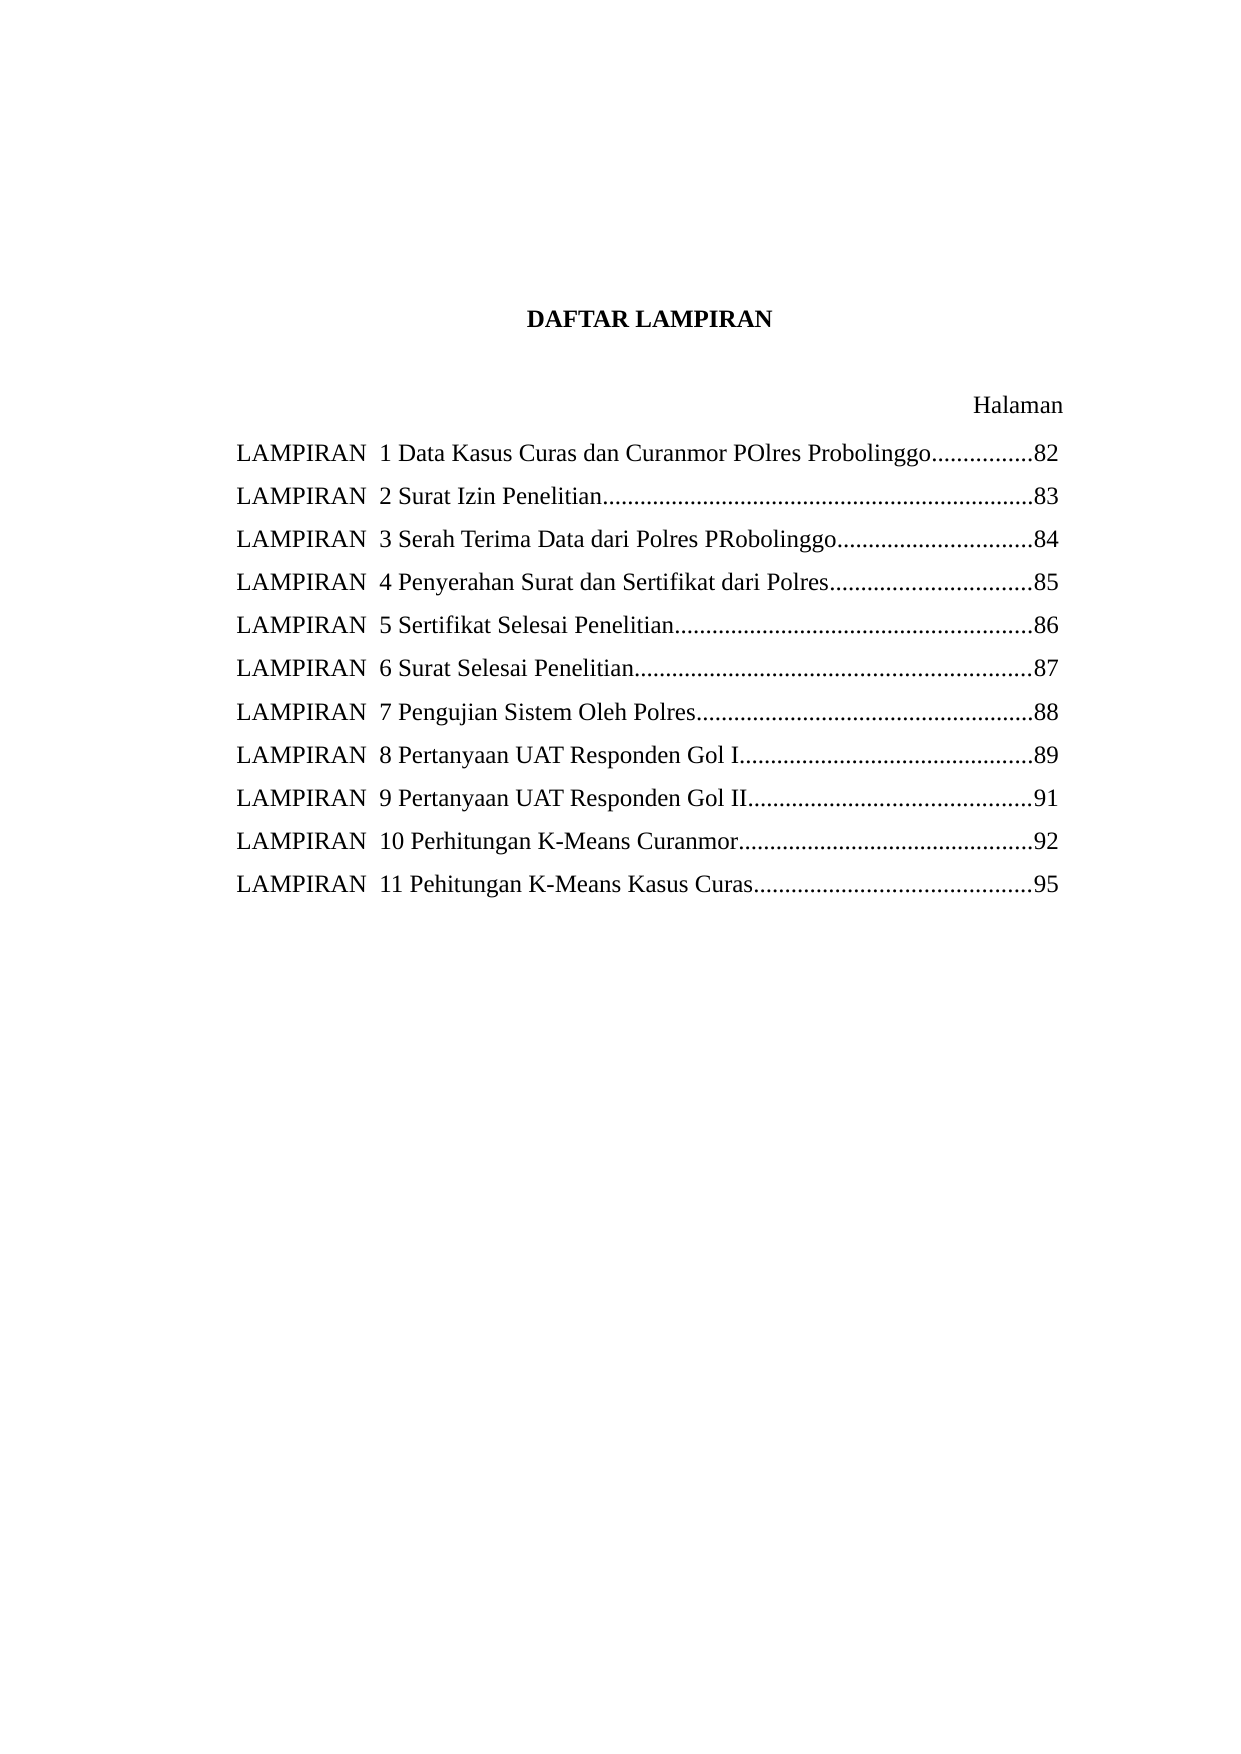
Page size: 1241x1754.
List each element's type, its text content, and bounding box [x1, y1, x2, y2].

text LAMPIRAN 6 Surat Selesai Penelitian 87 [236, 653, 1063, 682]
subtitle DAFTAR LAMPIRAN [236, 304, 1063, 333]
text LAMPIRAN 5 Sertifikat Selesai Penelitian 86 [236, 610, 1063, 639]
text LAMPIRAN 1 Data Kasus Curas dan Curanmor POlres Probolinggo 82 [236, 438, 1063, 467]
text LAMPIRAN 3 Serah Terima Data dari Polres PRobolinggo 84 [236, 524, 1063, 553]
text LAMPIRAN 11 Pehitungan K-Means Kasus Curas 95 [236, 869, 1063, 898]
text Halaman [236, 391, 1063, 419]
text LAMPIRAN 9 Pertanyaan UAT Responden Gol II 91 [236, 783, 1063, 812]
text LAMPIRAN 7 Pengujian Sistem Oleh Polres 88 [236, 697, 1063, 725]
text LAMPIRAN 10 Perhitungan K-Means Curanmor 92 [236, 826, 1063, 855]
text LAMPIRAN 2 Surat Izin Penelitian 83 [236, 481, 1063, 510]
text LAMPIRAN 8 Pertanyaan UAT Responden Gol I 89 [236, 740, 1063, 768]
text LAMPIRAN 4 Penyerahan Surat dan Sertifikat dari Polres 85 [236, 567, 1063, 596]
